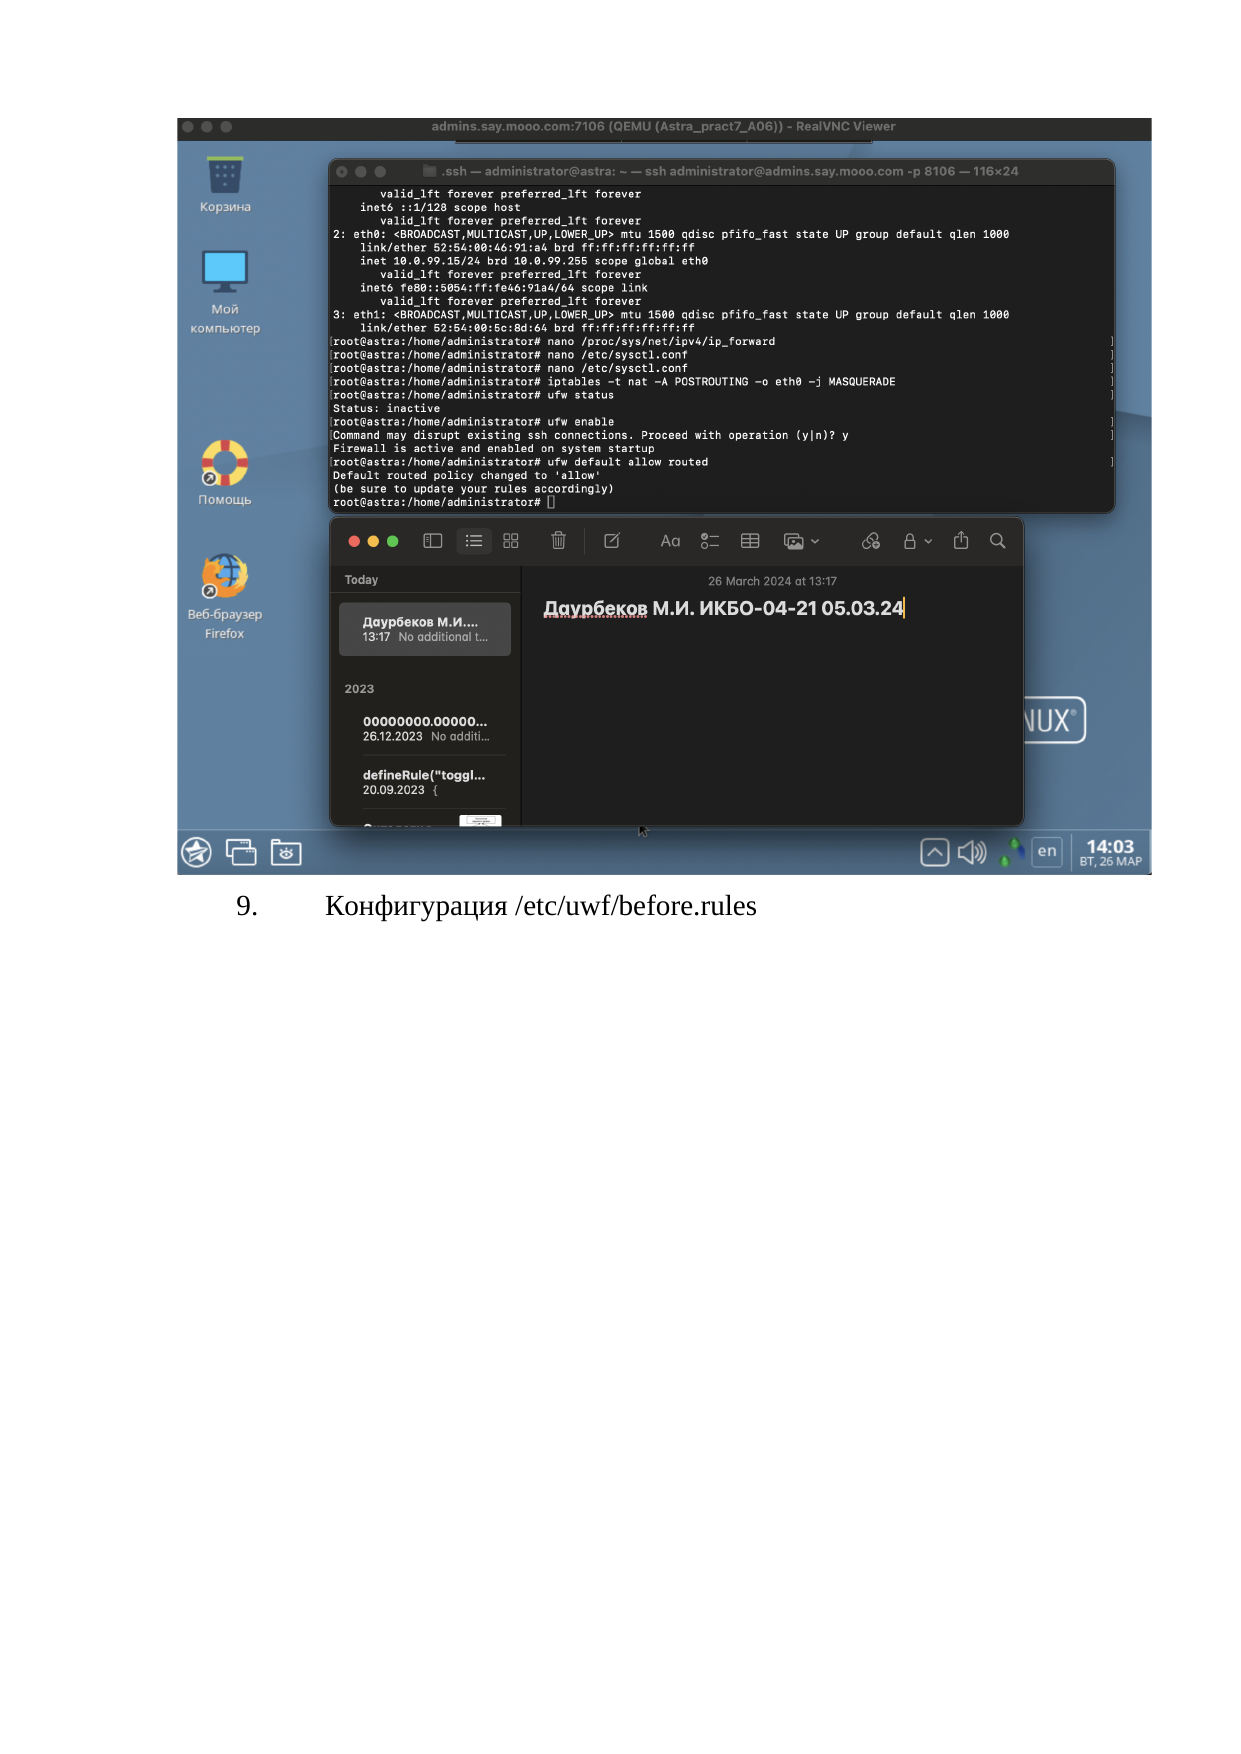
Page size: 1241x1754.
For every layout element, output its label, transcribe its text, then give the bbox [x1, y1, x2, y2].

list Конфигурация /etc/uwf/before.rules [177, 888, 1152, 922]
picture [177, 118, 1152, 875]
